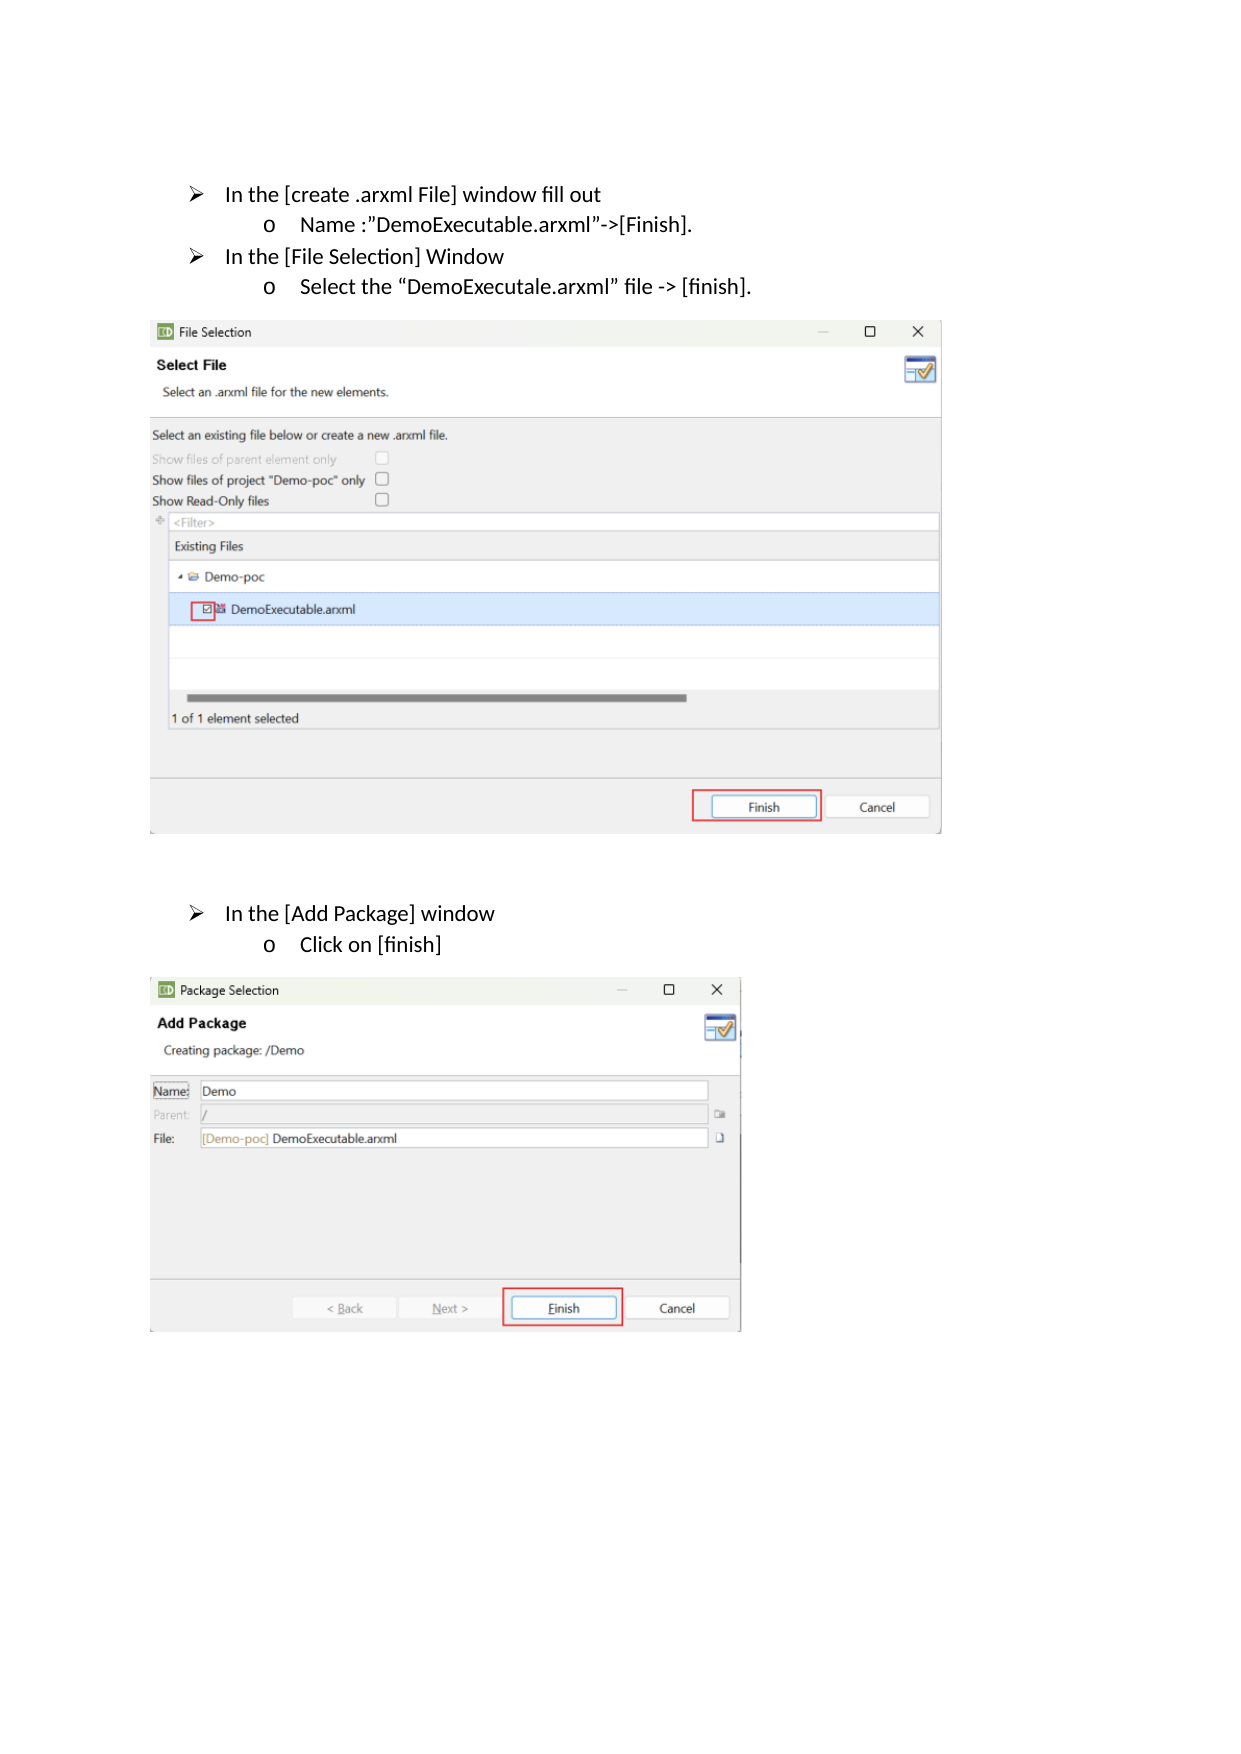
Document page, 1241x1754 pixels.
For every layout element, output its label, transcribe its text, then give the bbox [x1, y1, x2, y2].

list Name :”DemoExecutable.arxml”->[Finish]. [262, 210, 1090, 239]
list Click on [finish] [262, 930, 1090, 959]
list Select the “DemoExecutale.arxml” file -> [finish]. [262, 272, 1090, 301]
picture [150, 320, 942, 834]
list In the [create .arxml File] window fill out [187, 180, 1090, 208]
list In the [Add Package] window [187, 899, 1090, 927]
list In the [File Selection] Window [187, 242, 1090, 270]
picture [150, 977, 742, 1332]
